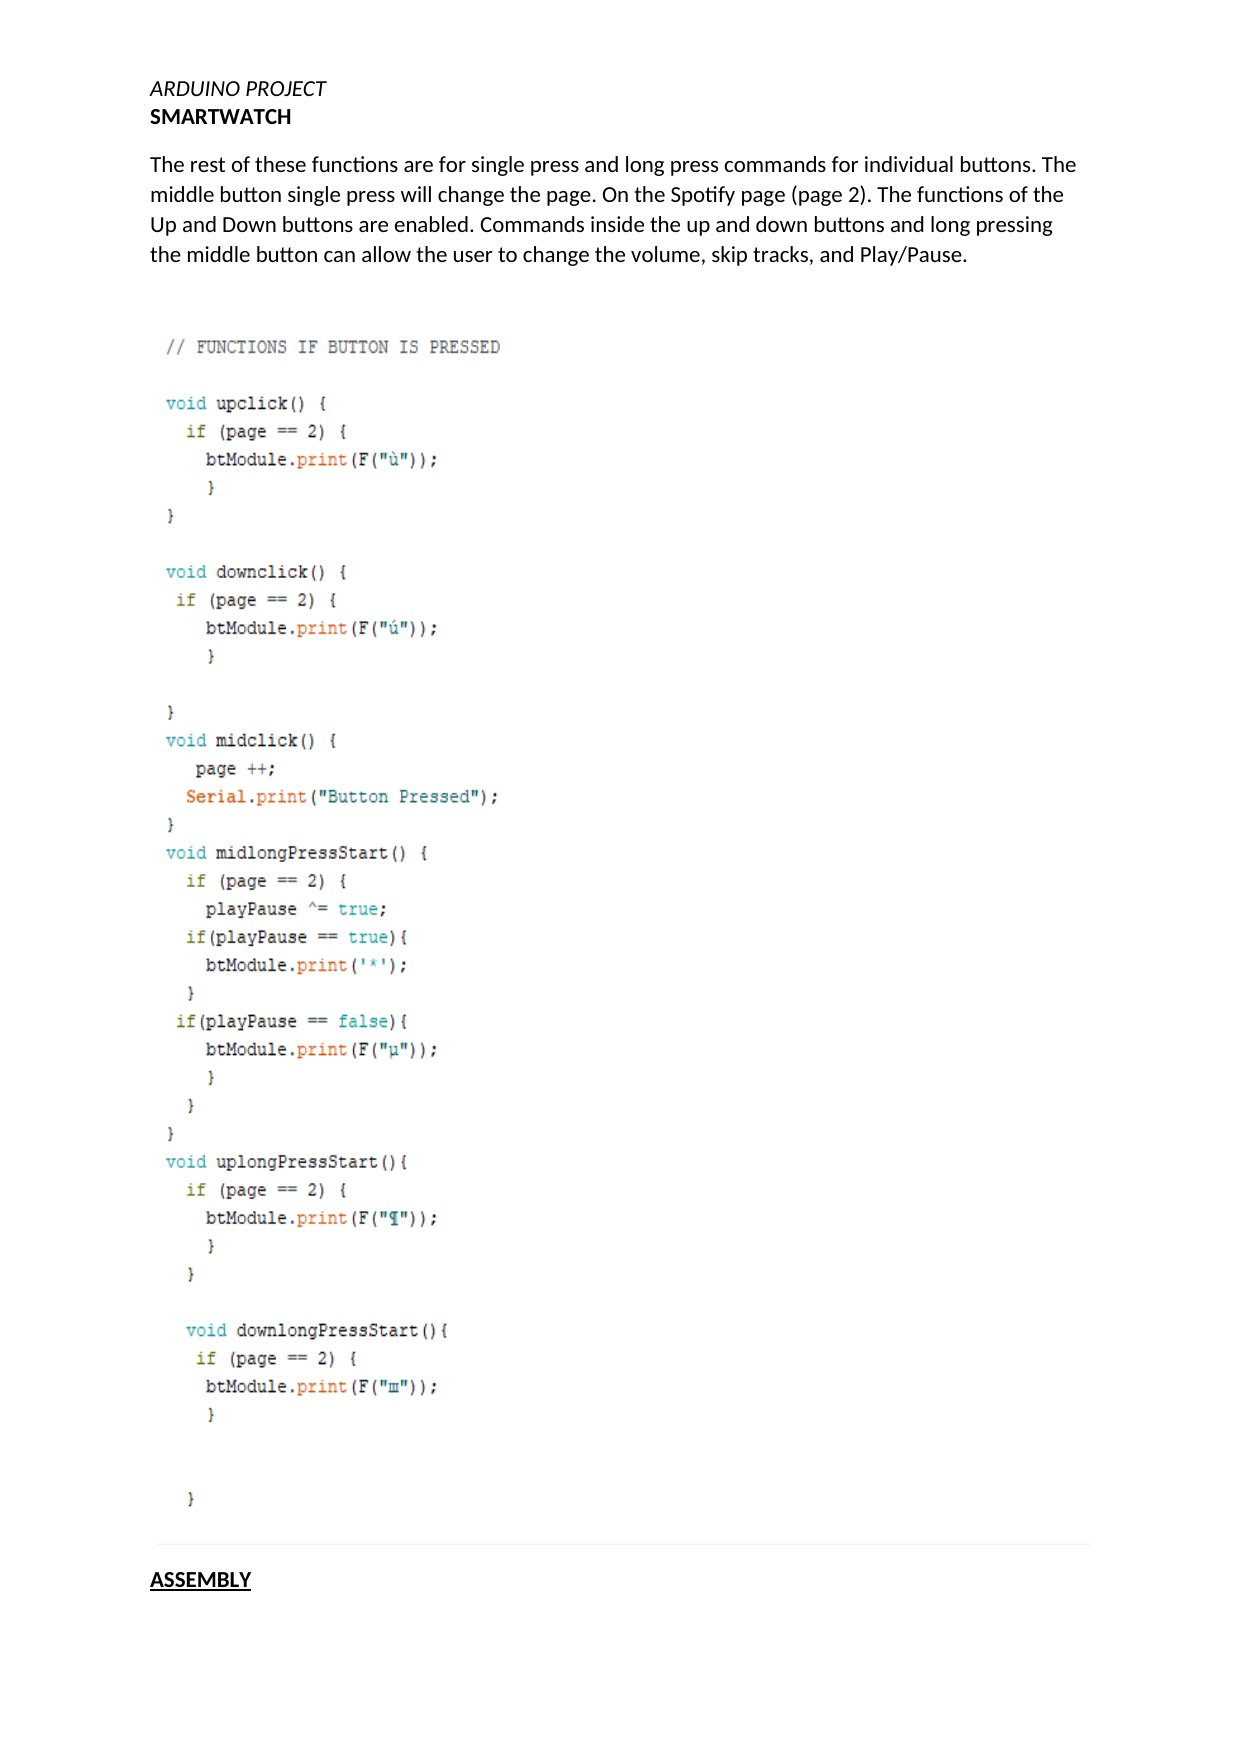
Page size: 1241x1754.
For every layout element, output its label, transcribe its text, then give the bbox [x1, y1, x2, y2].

picture [157, 333, 1091, 1545]
text The rest of these functions are for single press and long press commands for individual buttons. The middle button single press will change the page. On the Spotify page (page 2). The functions of the Up and Down buttons are enabled. Commands inside the up and down buttons and long pressing the middle button can allow the user to change the volume, skip tracks, and Play/Pause. [150, 150, 1090, 269]
